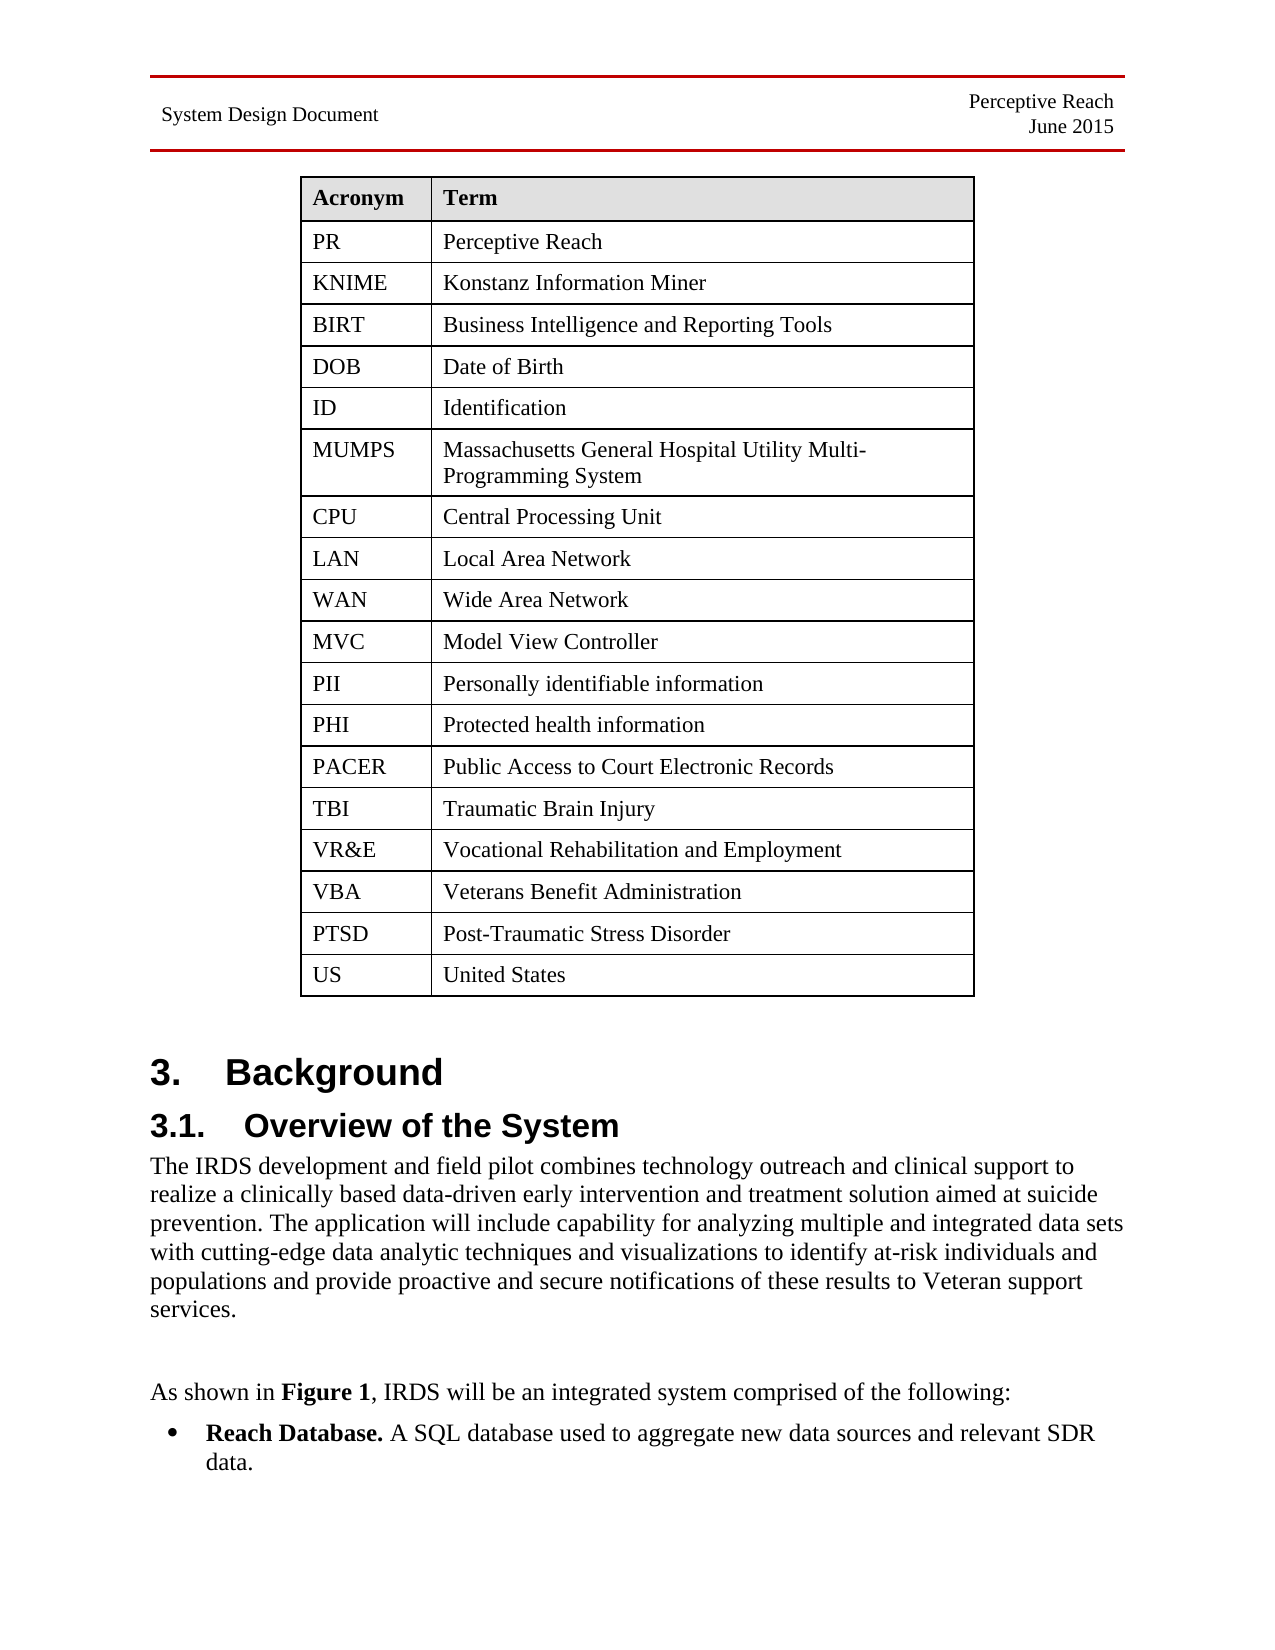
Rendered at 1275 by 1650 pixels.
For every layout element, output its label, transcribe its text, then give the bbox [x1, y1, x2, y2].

table_cell Personally identifiable information [432, 663, 973, 703]
table_cell US [302, 955, 431, 995]
table_cell CPU [302, 497, 431, 537]
table_cell Vocational Rehabilitation and Employment [432, 830, 973, 870]
table_cell Protected health information [432, 705, 973, 745]
table_cell Business Intelligence and Reporting Tools [432, 305, 973, 345]
table_cell VR&E [302, 830, 431, 870]
table_cell TBI [302, 788, 431, 828]
table_cell Massachusetts General Hospital Utility Multi-Programming System [432, 430, 973, 495]
table_cell Veterans Benefit Administration [432, 872, 973, 912]
table_cell Post-Traumatic Stress Disorder [432, 913, 973, 953]
table_cell PII [302, 663, 431, 703]
table_cell Perceptive Reach [432, 222, 973, 262]
table_cell VBA [302, 872, 431, 912]
table_cell MVC [302, 622, 431, 662]
table_cell Wide Area Network [432, 580, 973, 620]
table_cell PHI [302, 705, 431, 745]
table_cell Traumatic Brain Injury [432, 788, 973, 828]
table_cell PR [302, 222, 431, 262]
table_cell ID [302, 388, 431, 428]
text As shown in Figure 1, IRDS will be an integrated system comprised of the following: [150, 1377, 1125, 1406]
table_cell Date of Birth [432, 347, 973, 387]
table_cell LAN [302, 538, 431, 578]
table_header Term [432, 178, 973, 220]
table_cell PTSD [302, 913, 431, 953]
subtitle Overview of the System [150, 1106, 1125, 1144]
text The IRDS development and field pilot combines technology outreach and clinical support to realize a clinically based data-driven early intervention and treatment solution aimed at suicide prevention. The application will include capability for analyzing multiple and integrated data sets with cutting-edge data analytic techniques and visualizations to identify at-risk individuals and populations and provide proactive and secure notifications of these results to Veteran support services. [150, 1151, 1125, 1323]
table_cell DOB [302, 347, 431, 387]
table_cell BIRT [302, 305, 431, 345]
table_cell Public Access to Court Electronic Records [432, 747, 973, 787]
table_cell Konstanz Information Miner [432, 263, 973, 303]
table_cell KNIME [302, 263, 431, 303]
table_cell WAN [302, 580, 431, 620]
table_header Acronym [302, 178, 431, 220]
table_cell Identification [432, 388, 973, 428]
subtitle Background [150, 1050, 1125, 1093]
table_cell MUMPS [302, 430, 431, 495]
table_cell Model View Controller [432, 622, 973, 662]
table_cell PACER [302, 747, 431, 787]
text Reach Database. A SQL database used to aggregate new data sources and relevant SDR data. [168, 1418, 1125, 1476]
table_cell Central Processing Unit [432, 497, 973, 537]
table_cell United States [432, 955, 973, 995]
table_cell Local Area Network [432, 538, 973, 578]
